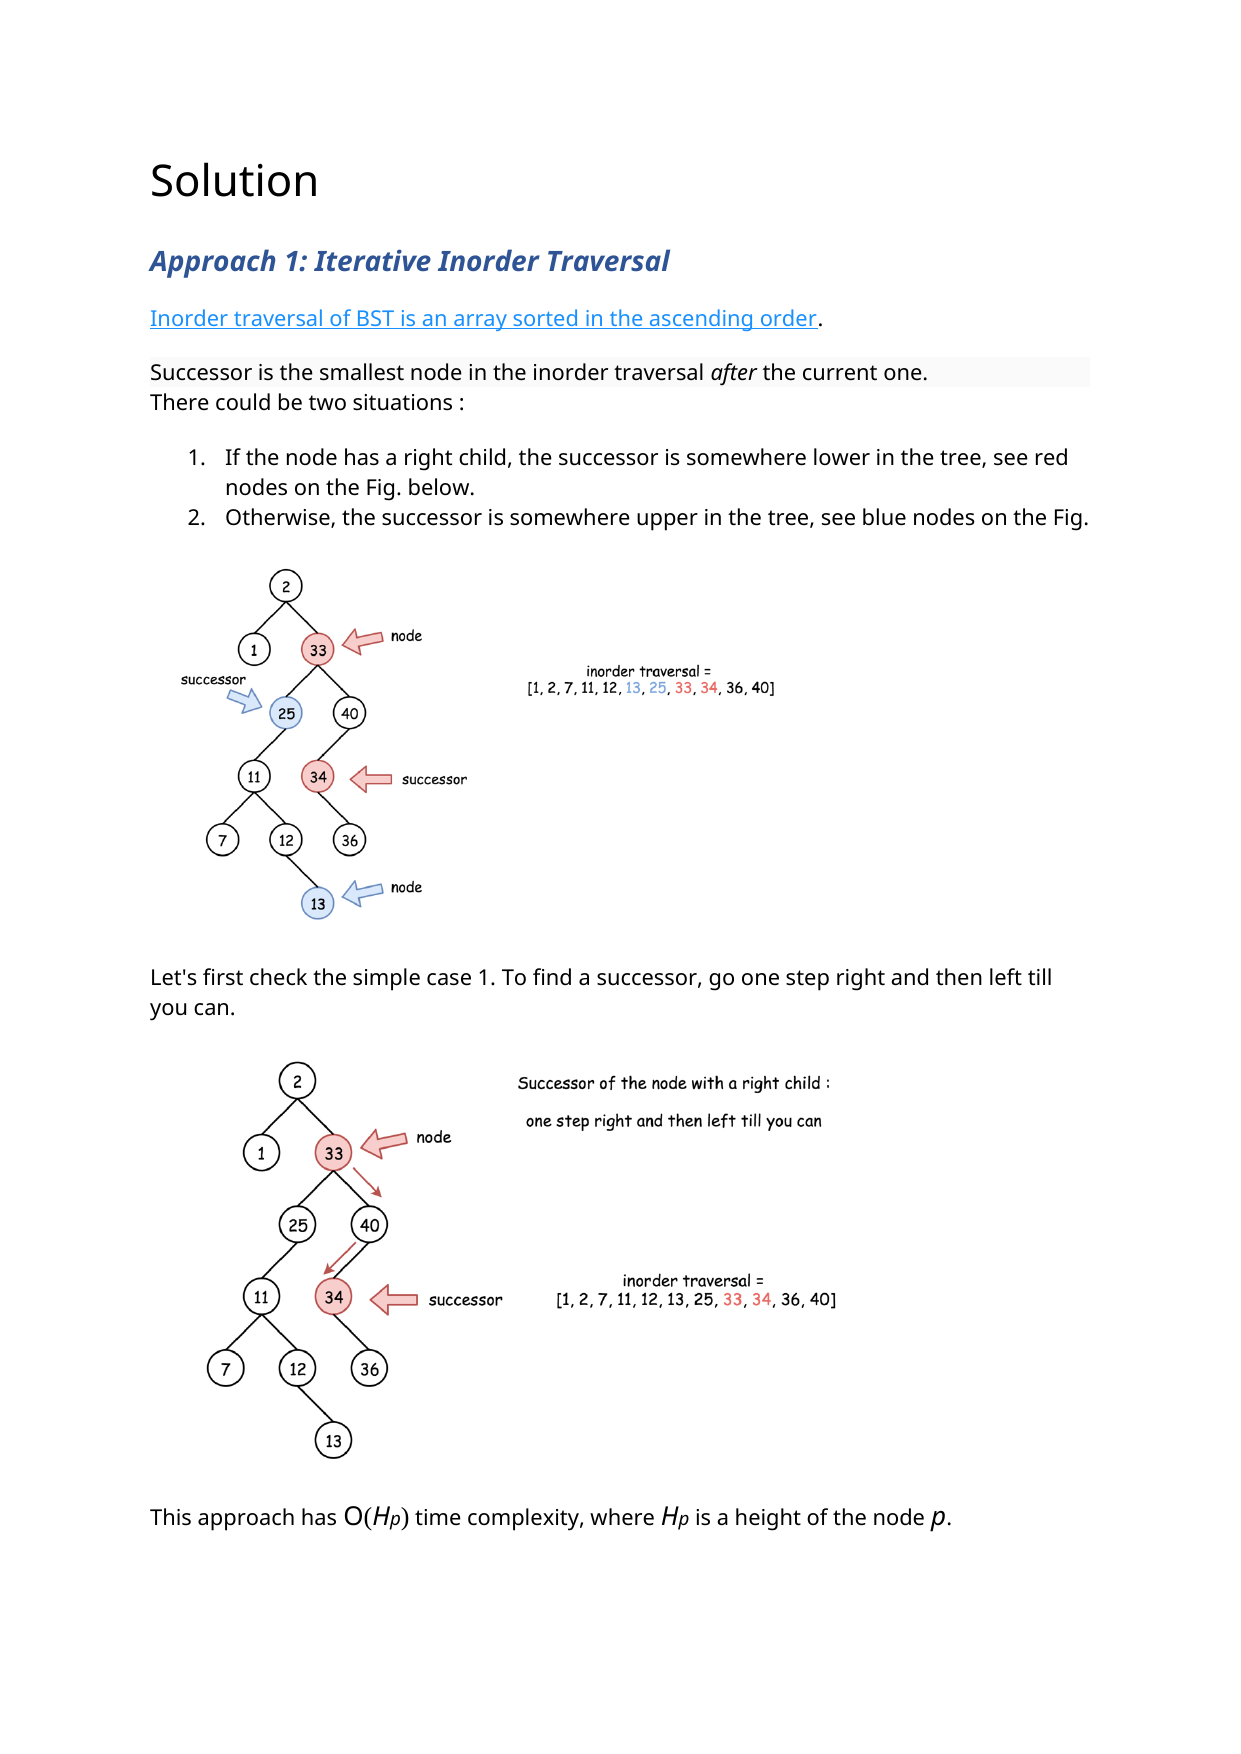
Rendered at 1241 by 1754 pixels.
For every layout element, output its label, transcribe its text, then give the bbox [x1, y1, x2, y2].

text There could be two situations : [150, 387, 1090, 417]
text This approach has O(Hp​) time complexity, where Hp​ is a height of the node p. [150, 1497, 1090, 1533]
text Inorder traversal of BST is an array sorted in the ascending order. [150, 303, 1090, 332]
text Successor is the smallest node in the inorder traversal after the current one. [150, 357, 1090, 387]
subtitle Approach 1: Iterative Inorder Traversal [150, 241, 1090, 279]
picture [150, 556, 810, 937]
list Otherwise, the successor is somewhere upper in the tree, see blue nodes on the Fig. [187, 502, 1090, 531]
list If the node has a right child, the successor is somewhere lower in the tree, see red nodes on the Fig. below. [187, 442, 1090, 502]
text Let's first check the simple case 1. To find a successor, go one step right and then left till you can. [150, 962, 1090, 1022]
subtitle Solution [150, 150, 1090, 209]
picture [150, 1046, 892, 1473]
